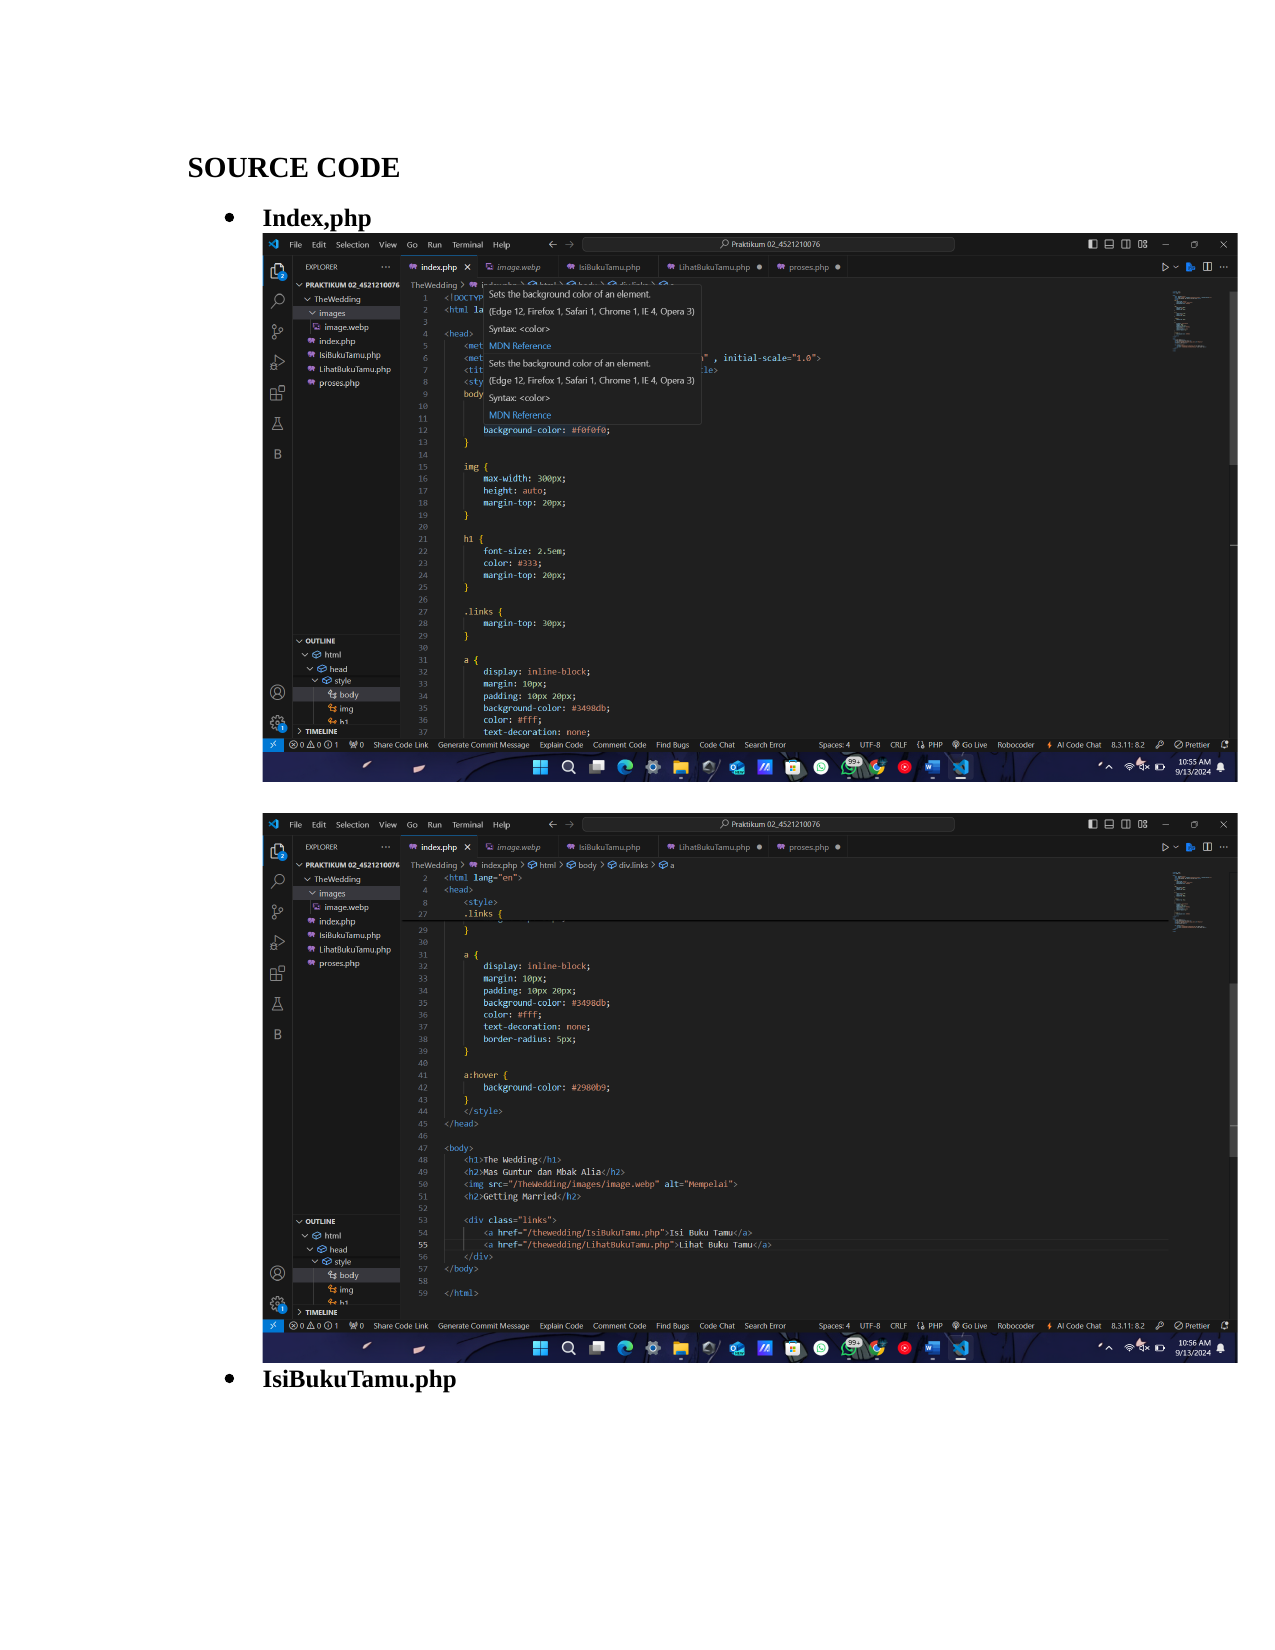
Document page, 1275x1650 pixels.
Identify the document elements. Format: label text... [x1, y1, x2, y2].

list Index,php [225, 203, 1125, 232]
list IsiBukuTamu.php [225, 1364, 1125, 1393]
text SOURCE CODE [187, 150, 1125, 183]
picture [262, 233, 1238, 782]
picture [262, 813, 1238, 1363]
